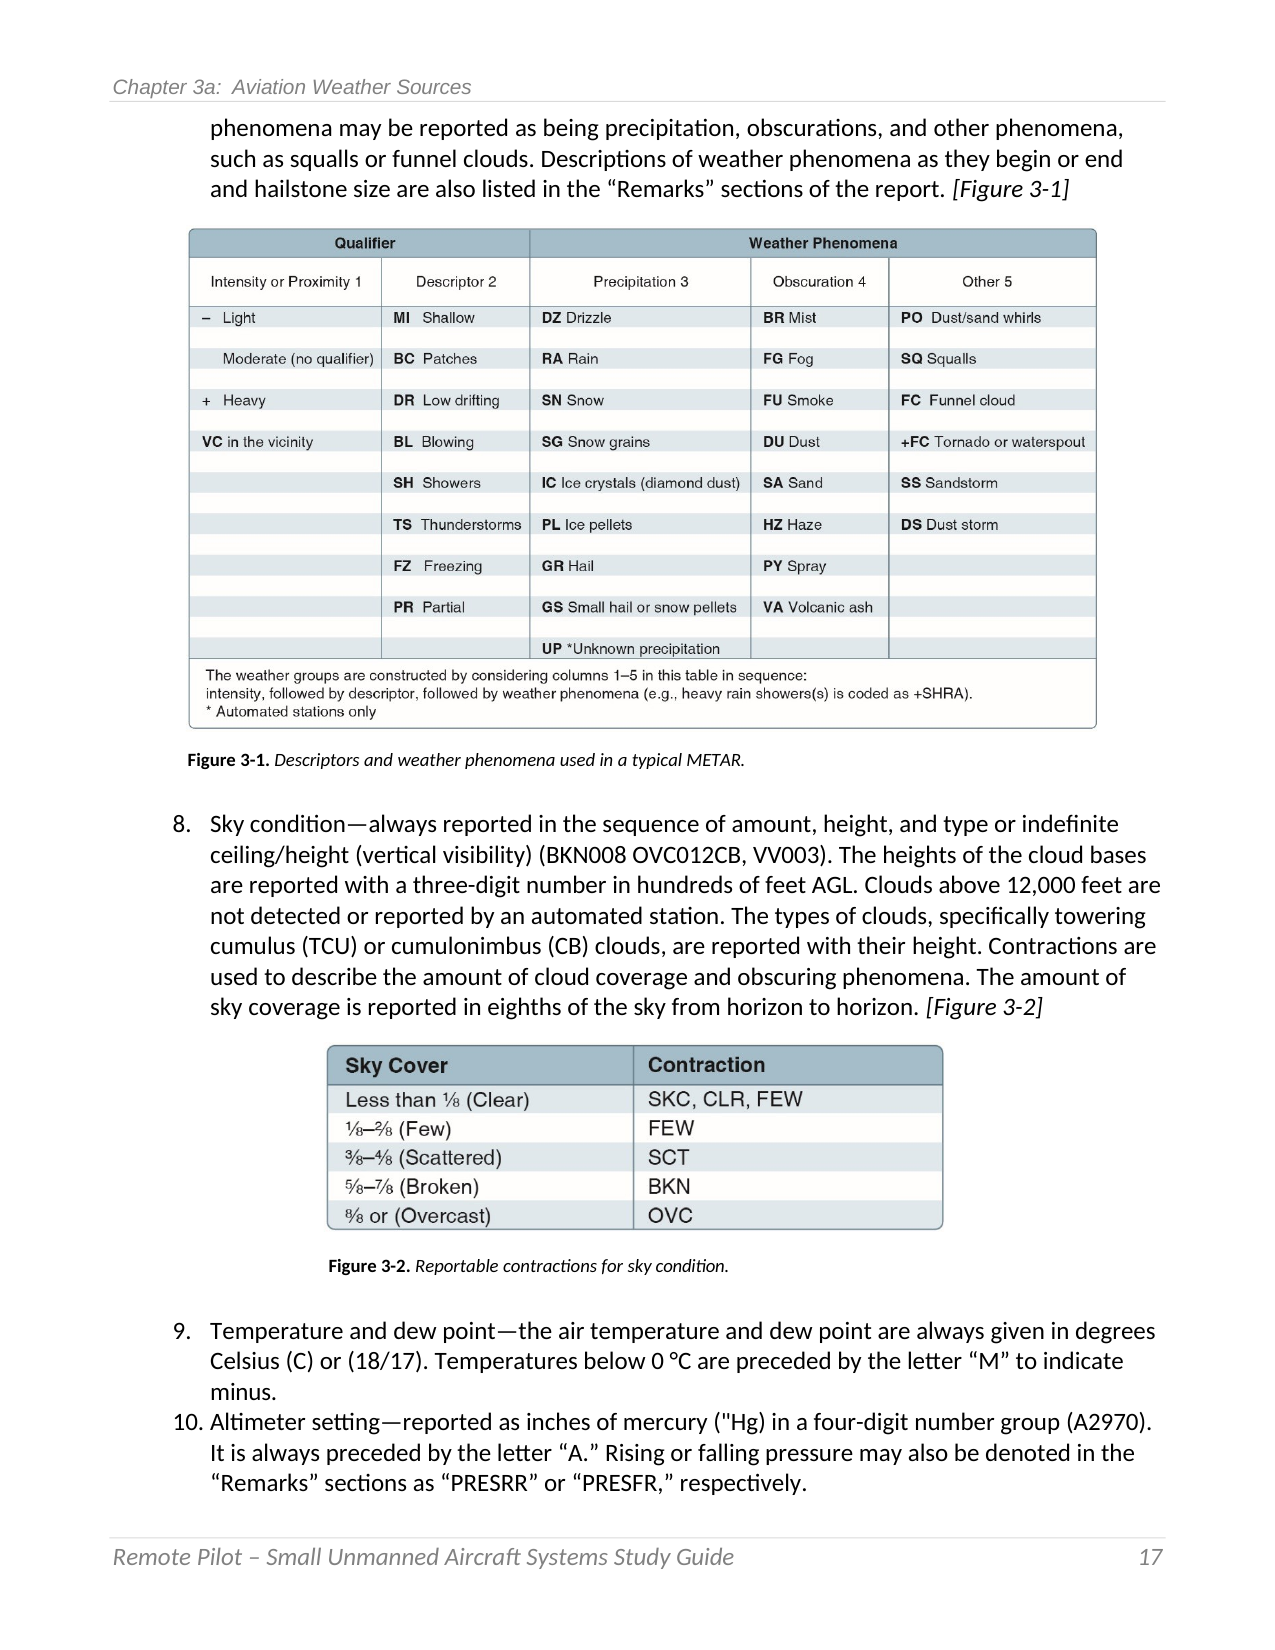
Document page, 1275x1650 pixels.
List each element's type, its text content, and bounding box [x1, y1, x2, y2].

list Sky condition—always reported in the sequence of amount, height, and type or indefinite ceiling/height (vertical visibility) (BKN008 OVC012CB, VV003). The heights of the cloud bases are reported with a three-digit number in hundreds of feet AGL. Clouds above 12,000 feet are not detected or reported by an automated station. The types of clouds, specifically towering cumulus (TCU) or cumulonimbus (CB) clouds, are reported with their height. Contractions are used to describe the amount of cloud coverage and obscuring phenomena. The amount of sky coverage is reported in eighths of the sky from horizon to horizon. [Figure 3-2] [172, 808, 1162, 1022]
list Temperature and dew point—the air temperature and dew point are always given in degrees Celsius (C) or (18/17). Temperatures below 0 °C are preceded by the letter “M” to indicate minus. [172, 1315, 1157, 1406]
picture [185, 225, 1098, 732]
picture [323, 1042, 945, 1232]
list Altimeter setting—reported as inches of mercury ("Hg) in a four-digit number group (A2970). It is always preceded by the letter “A.” Rising or falling pressure may also be denoted in the “Remarks” sections as “PRESRR” or “PRESFR,” respectively. [172, 1407, 1154, 1498]
text phenomena may be reported as being precipitation, obscurations, and other phenomena, such as squalls or funnel clouds. Descriptions of weather phenomena as they begin or end and hailstone size are also listed in the “Remarks” sections of the report. [Figure 3-1] [210, 112, 1124, 204]
